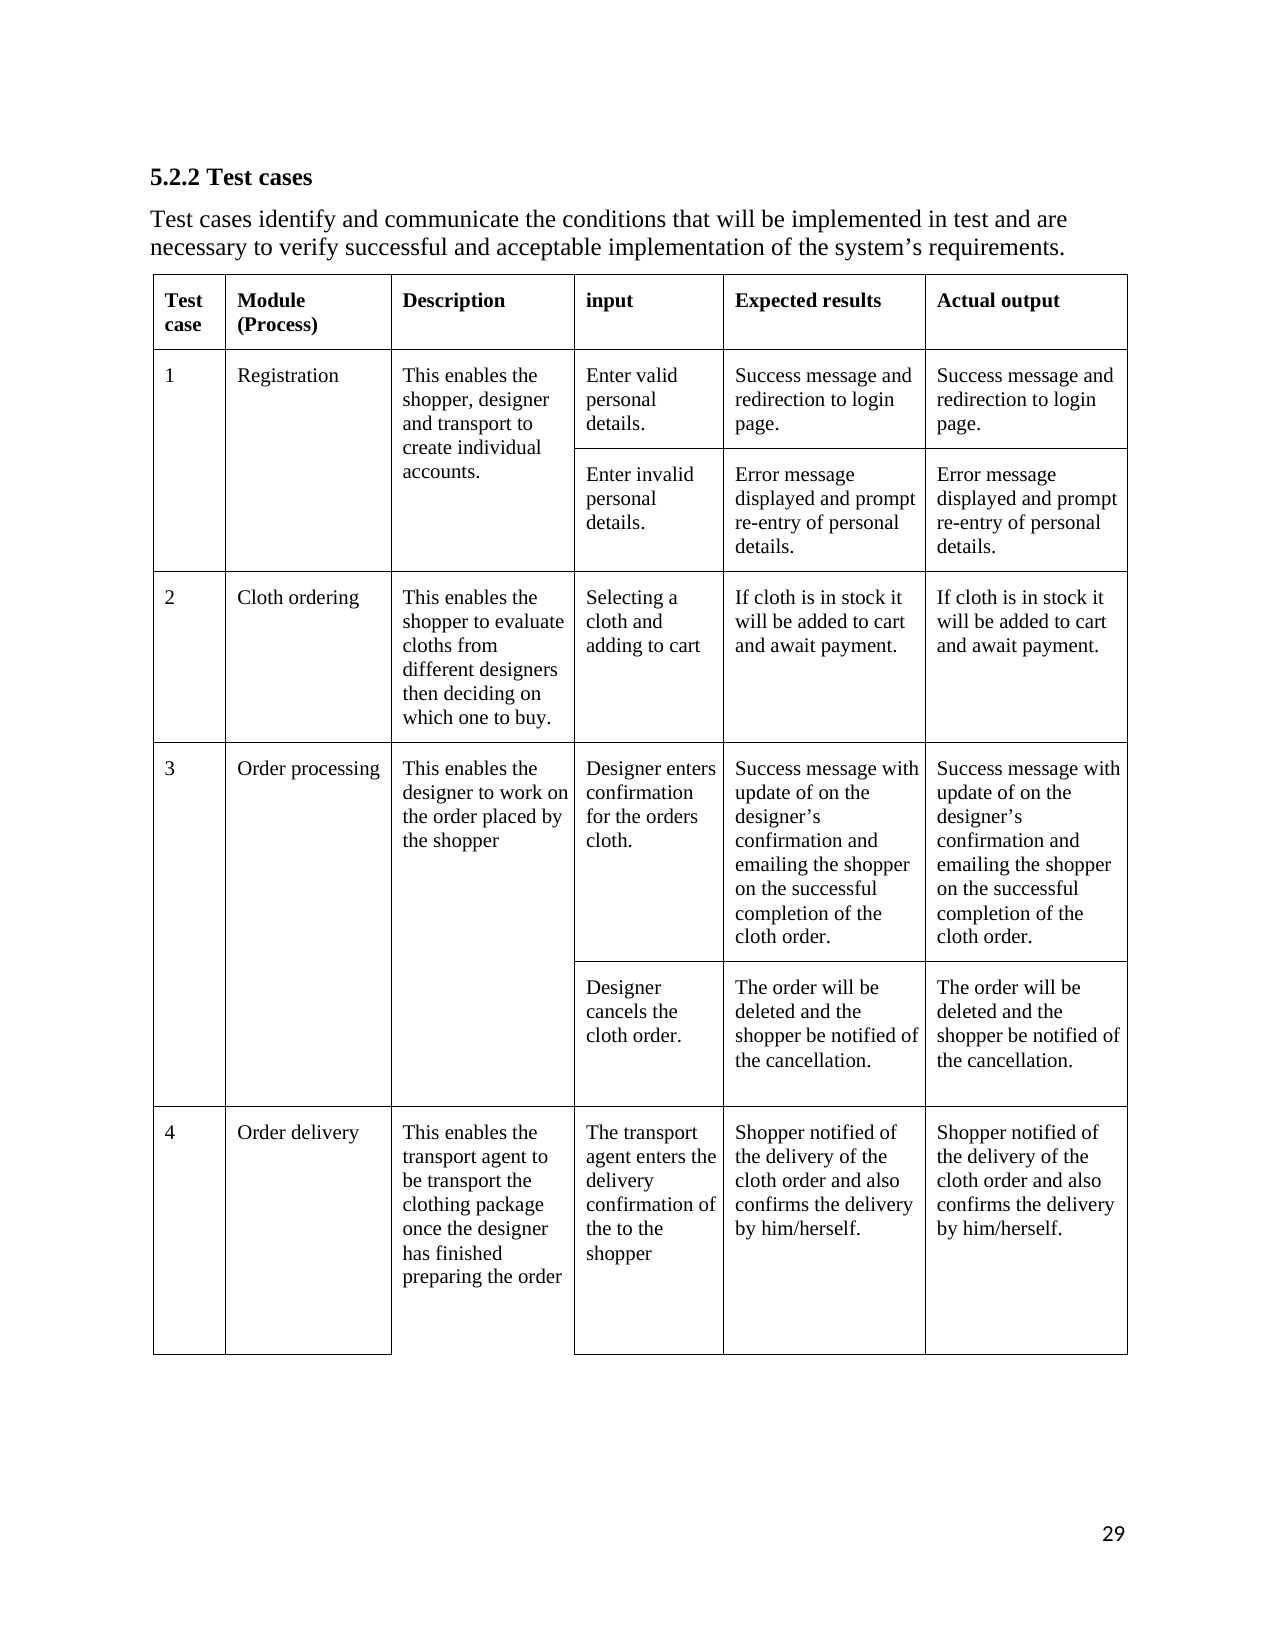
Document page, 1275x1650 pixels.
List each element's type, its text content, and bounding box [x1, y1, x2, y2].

table_cell 3 [154, 743, 225, 1106]
table_cell Shopper notified of the delivery of the cloth order and also confirms the delivery by him/herself. [724, 1107, 925, 1354]
table_cell The order will be deleted and the shopper be notified of the cancellation. [724, 962, 925, 1106]
table_cell This enables the shopper, designer and transport to create individual accounts. [392, 350, 574, 571]
table_cell Registration [226, 350, 391, 571]
table_cell 4 [154, 1107, 225, 1354]
table_cell Success message and redirection to login page. [724, 350, 925, 448]
table_cell This enables the shopper to evaluate cloths from different designers then deciding on which one to buy. [392, 572, 574, 742]
table_header Module (Process) [226, 275, 391, 349]
table_cell Error message displayed and prompt re-entry of personal details. [724, 449, 925, 571]
table_cell Enter valid personal details. [575, 350, 723, 448]
table_cell This enables the transport agent to be transport the clothing package once the designer has finished preparing the order [392, 1107, 574, 1354]
text Test cases identify and communicate the conditions that will be implemented in test and are necessary to verify successful and acceptable implementation of the system’s requirements. [150, 204, 1125, 261]
table_cell The order will be deleted and the shopper be notified of the cancellation. [926, 962, 1127, 1106]
table_header Actual output [926, 275, 1127, 349]
table_header input [575, 275, 723, 349]
table_cell Error message displayed and prompt re-entry of personal details. [926, 449, 1127, 571]
table_header Description [392, 275, 574, 349]
table_cell Enter invalid personal details. [575, 449, 723, 571]
table_cell The transport agent enters the delivery confirmation of the to the shopper [575, 1107, 723, 1354]
table_cell If cloth is in stock it will be added to cart and await payment. [724, 572, 925, 742]
table_cell 2 [154, 572, 225, 742]
table_cell Order delivery [226, 1107, 391, 1354]
subtitle 5.2.2 Test cases [150, 162, 1127, 191]
table_header Expected results [724, 275, 925, 349]
table_cell This enables the designer to work on the order placed by the shopper [392, 743, 574, 1106]
table_cell 1 [154, 350, 225, 571]
table_cell Designer cancels the cloth order. [575, 962, 723, 1106]
table_cell If cloth is in stock it will be added to cart and await payment. [926, 572, 1127, 742]
table_cell Order processing [226, 743, 391, 1106]
table_cell Cloth ordering [226, 572, 391, 742]
table_cell Selecting a cloth and adding to cart [575, 572, 723, 742]
table_header Test case [154, 275, 225, 349]
table_cell Success message and redirection to login page. [926, 350, 1127, 448]
table_cell Success message with update of on the designer’s confirmation and emailing the shopper on the successful completion of the cloth order. [926, 743, 1127, 961]
table_cell Designer enters confirmation for the orders cloth. [575, 743, 723, 961]
table_cell Shopper notified of the delivery of the cloth order and also confirms the delivery by him/herself. [926, 1107, 1127, 1354]
table_cell Success message with update of on the designer’s confirmation and emailing the shopper on the successful completion of the cloth order. [724, 743, 925, 961]
